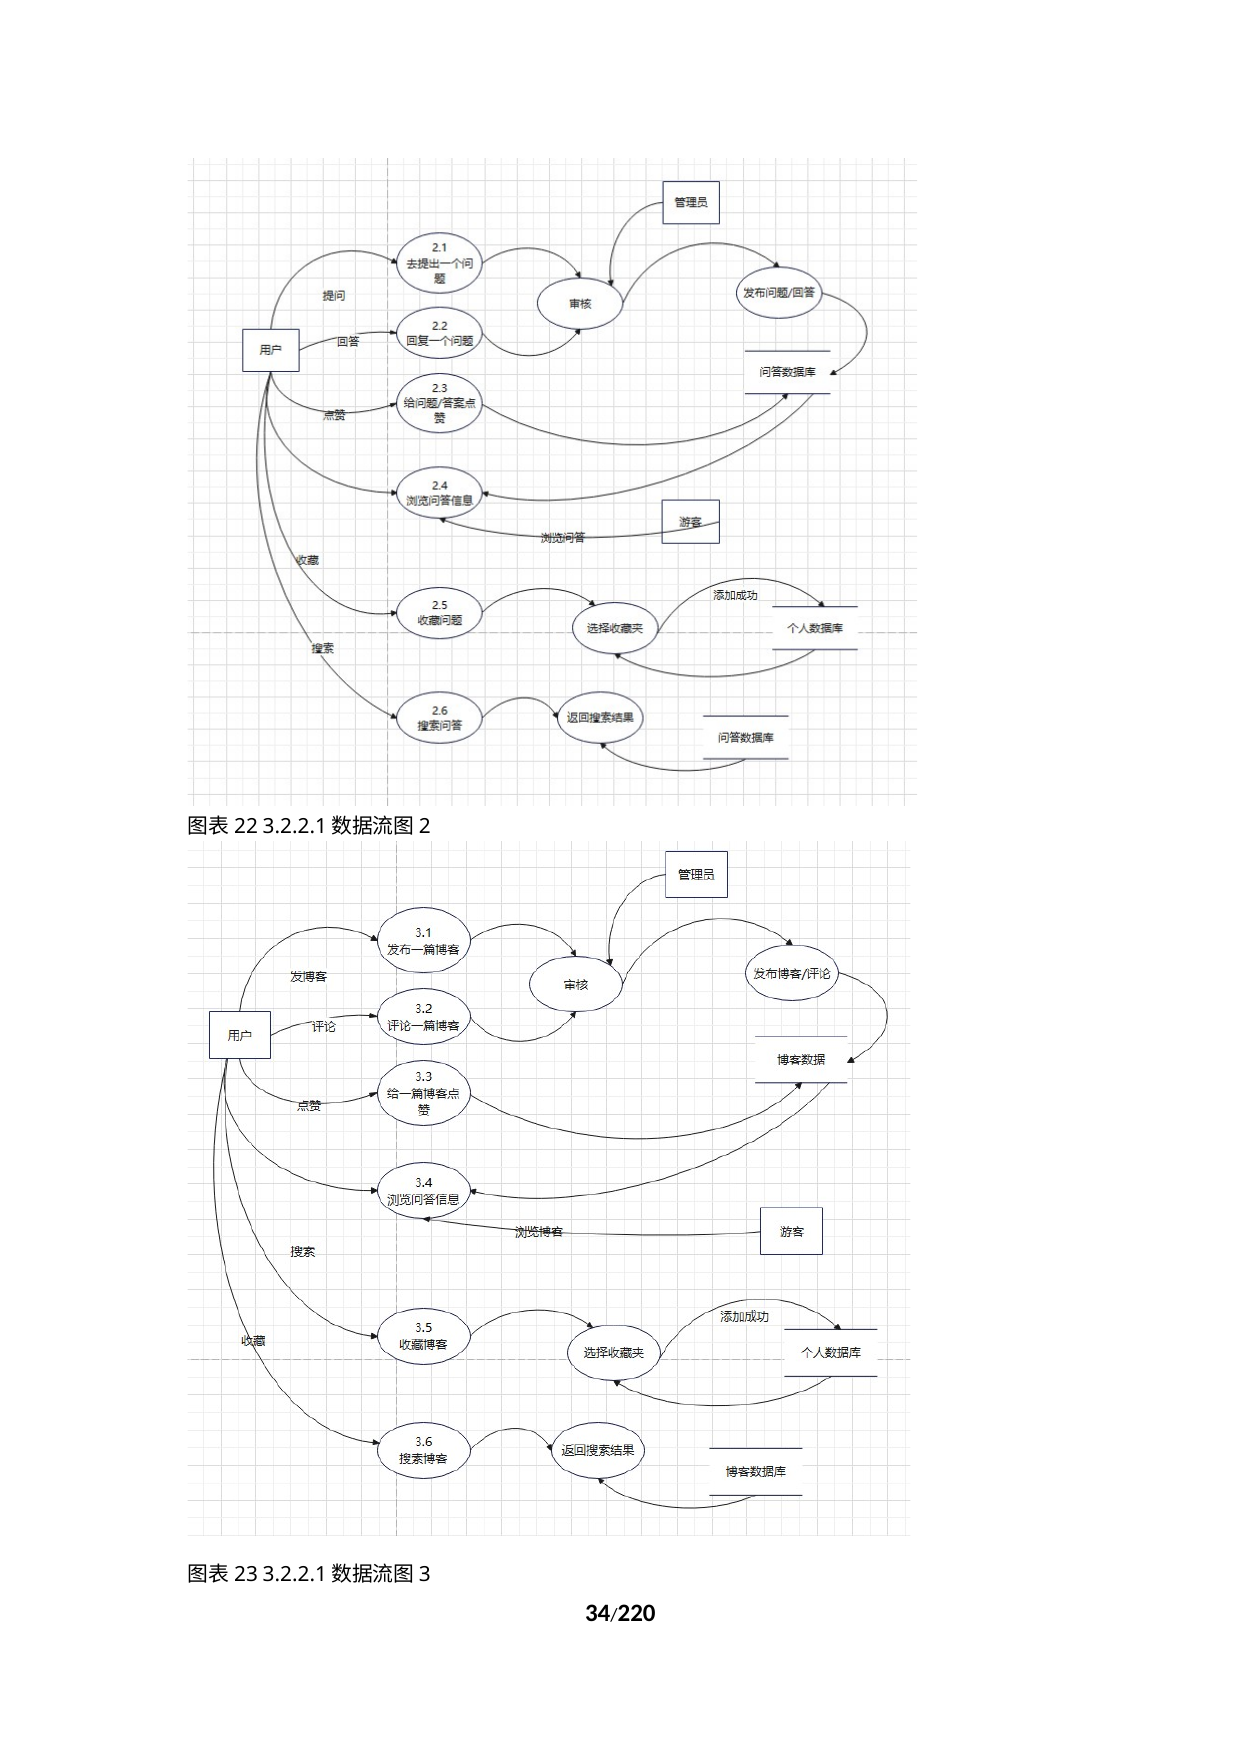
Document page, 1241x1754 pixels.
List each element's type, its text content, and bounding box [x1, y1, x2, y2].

picture [187, 158, 918, 806]
text 图表 22 3.2.2.1数据流图2 [187, 808, 1053, 841]
text 图表 23 3.2.2.1数据流图3 [187, 1556, 1053, 1588]
picture [187, 841, 911, 1536]
